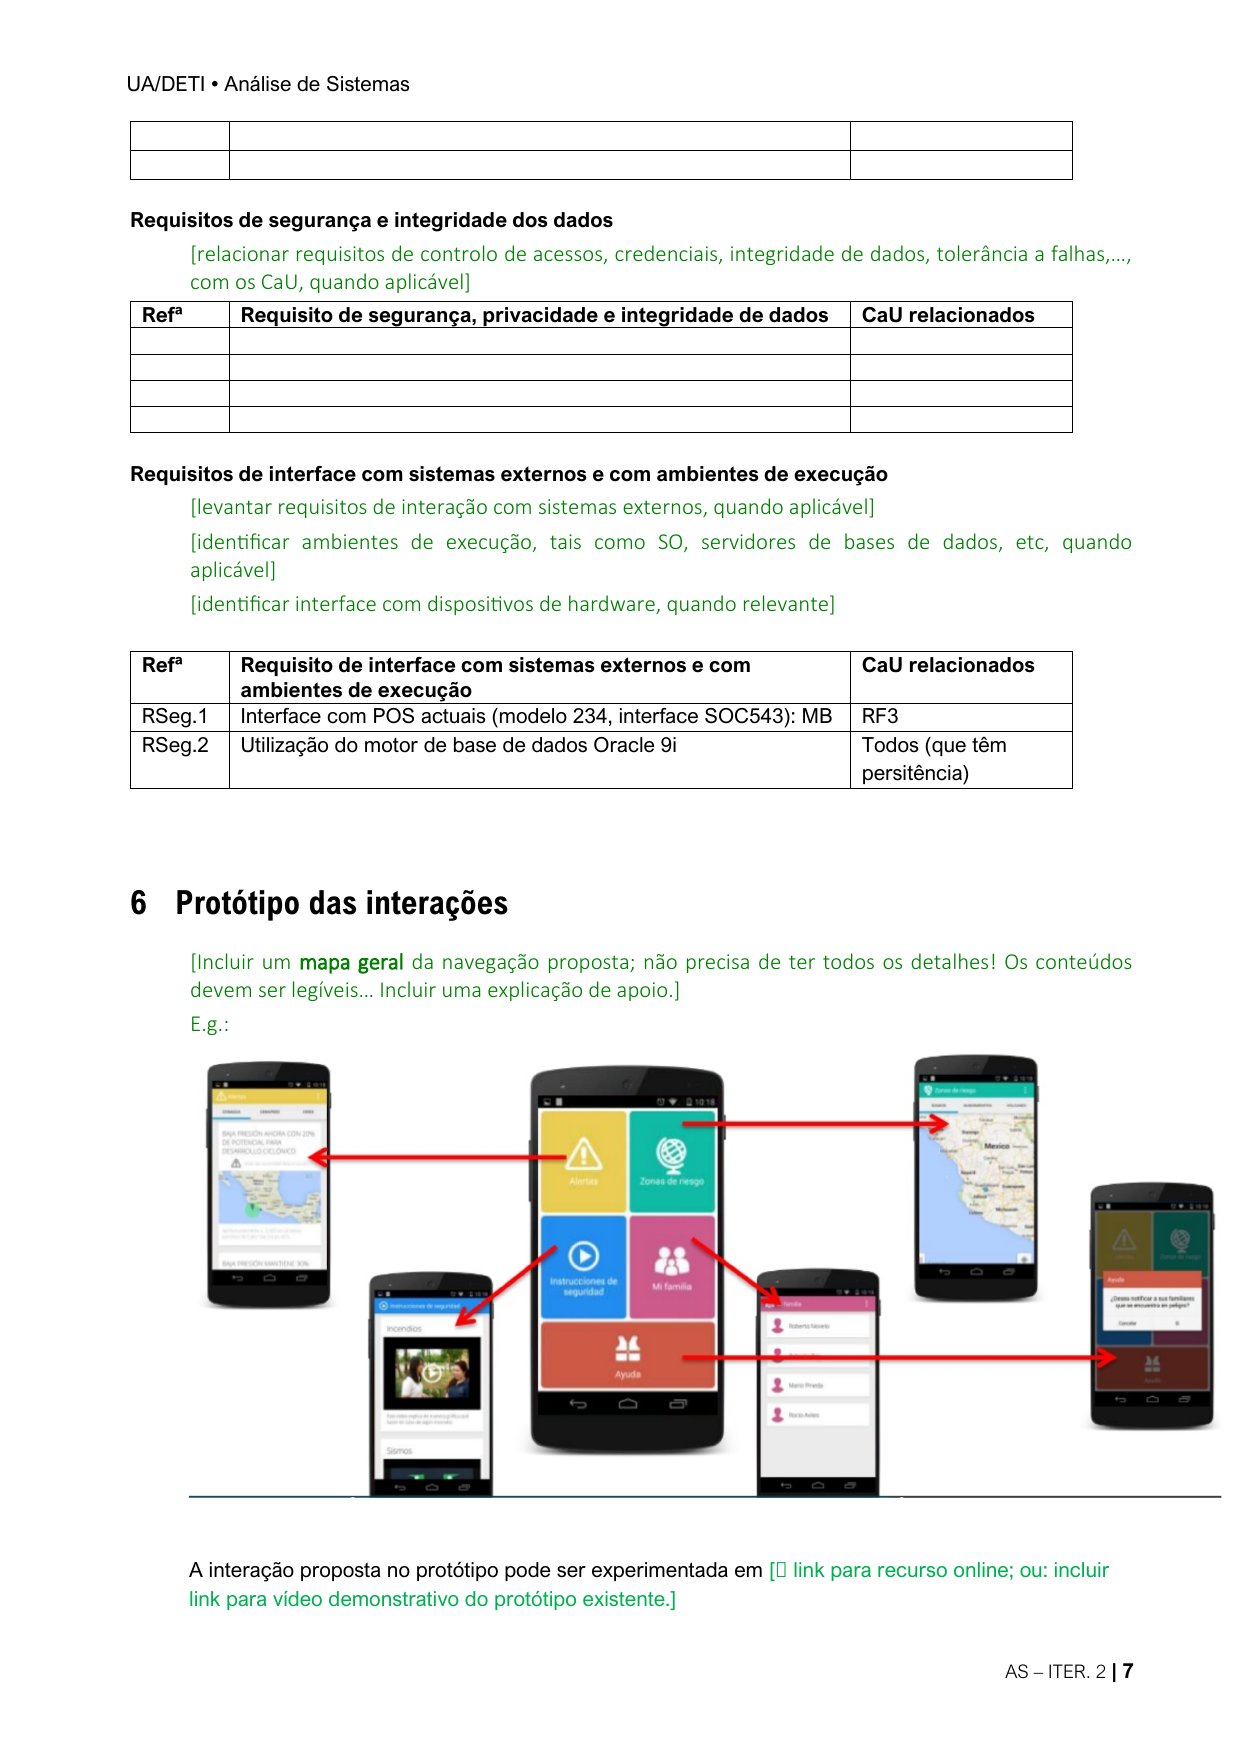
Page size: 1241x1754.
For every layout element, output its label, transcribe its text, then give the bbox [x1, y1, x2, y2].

table_cell RSeg.2 [131, 732, 229, 787]
table_header Refª [131, 652, 229, 702]
text [identificar interface com dispositivos de hardware, quando relevante] [190, 589, 1134, 617]
table_cell [230, 328, 850, 353]
text [identificar ambientes de execução, tais como SO, servidores de bases de dados, etc, quando aplicável] [190, 527, 1134, 583]
table_cell [851, 122, 1072, 150]
text [levantar requisitos de interação com sistemas externos, quando aplicável] [190, 492, 1134, 521]
table_header Requisito de segurança, privacidade e integridade de dados [230, 302, 850, 327]
table_cell [131, 355, 229, 380]
table_cell [131, 151, 229, 178]
table_cell [230, 151, 850, 178]
table_header CaU relacionados [851, 652, 1072, 702]
text Requisitos de interface com sistemas externos e com ambientes de execução [130, 461, 1134, 486]
table_cell [851, 328, 1072, 353]
table_cell Todos (que têm persitência) [851, 732, 1072, 787]
table_cell [230, 355, 850, 380]
table_cell Utilização do motor de base de dados Oracle 9i [230, 732, 850, 787]
text [relacionar requisitos de controlo de acessos, credenciais, integridade de dados, tolerância a falhas,…, com os CaU, quando aplicável] [190, 239, 1134, 295]
subtitle Protótipo das interações [130, 881, 1134, 922]
table_cell [851, 151, 1072, 178]
table_cell [131, 328, 229, 353]
table_cell [131, 381, 229, 406]
table_cell [851, 355, 1072, 380]
table_cell [230, 407, 850, 432]
table_cell [131, 407, 229, 432]
text A interação proposta no protótipo pode ser experimentada em [ link para recurso online; ou: incluir link para vídeo demonstrativo do protótipo existente.] [189, 1555, 1134, 1611]
text Requisitos de segurança e integridade dos dados [130, 207, 1134, 232]
picture [188, 1043, 1222, 1498]
table_header Requisito de interface com sistemas externos e com ambientes de execução [230, 652, 850, 702]
text E.g.: [190, 1009, 1134, 1037]
table_cell Interface com POS actuais (modelo 234, interface SOC543): MB [230, 704, 850, 731]
table_header CaU relacionados [851, 302, 1072, 327]
table_cell RSeg.1 [131, 704, 229, 731]
table_cell [230, 381, 850, 406]
table_cell [131, 122, 229, 150]
table_cell [851, 381, 1072, 406]
text [Incluir um mapa geral da navegação proposta; não precisa de ter todos os detalhes! Os conteúdos devem ser legíveis… Incluir uma explicação de apoio.] [190, 947, 1134, 1003]
table_cell [851, 407, 1072, 432]
table_cell RF3 [851, 704, 1072, 731]
table_header Refª [131, 302, 229, 327]
table_cell [230, 122, 850, 150]
